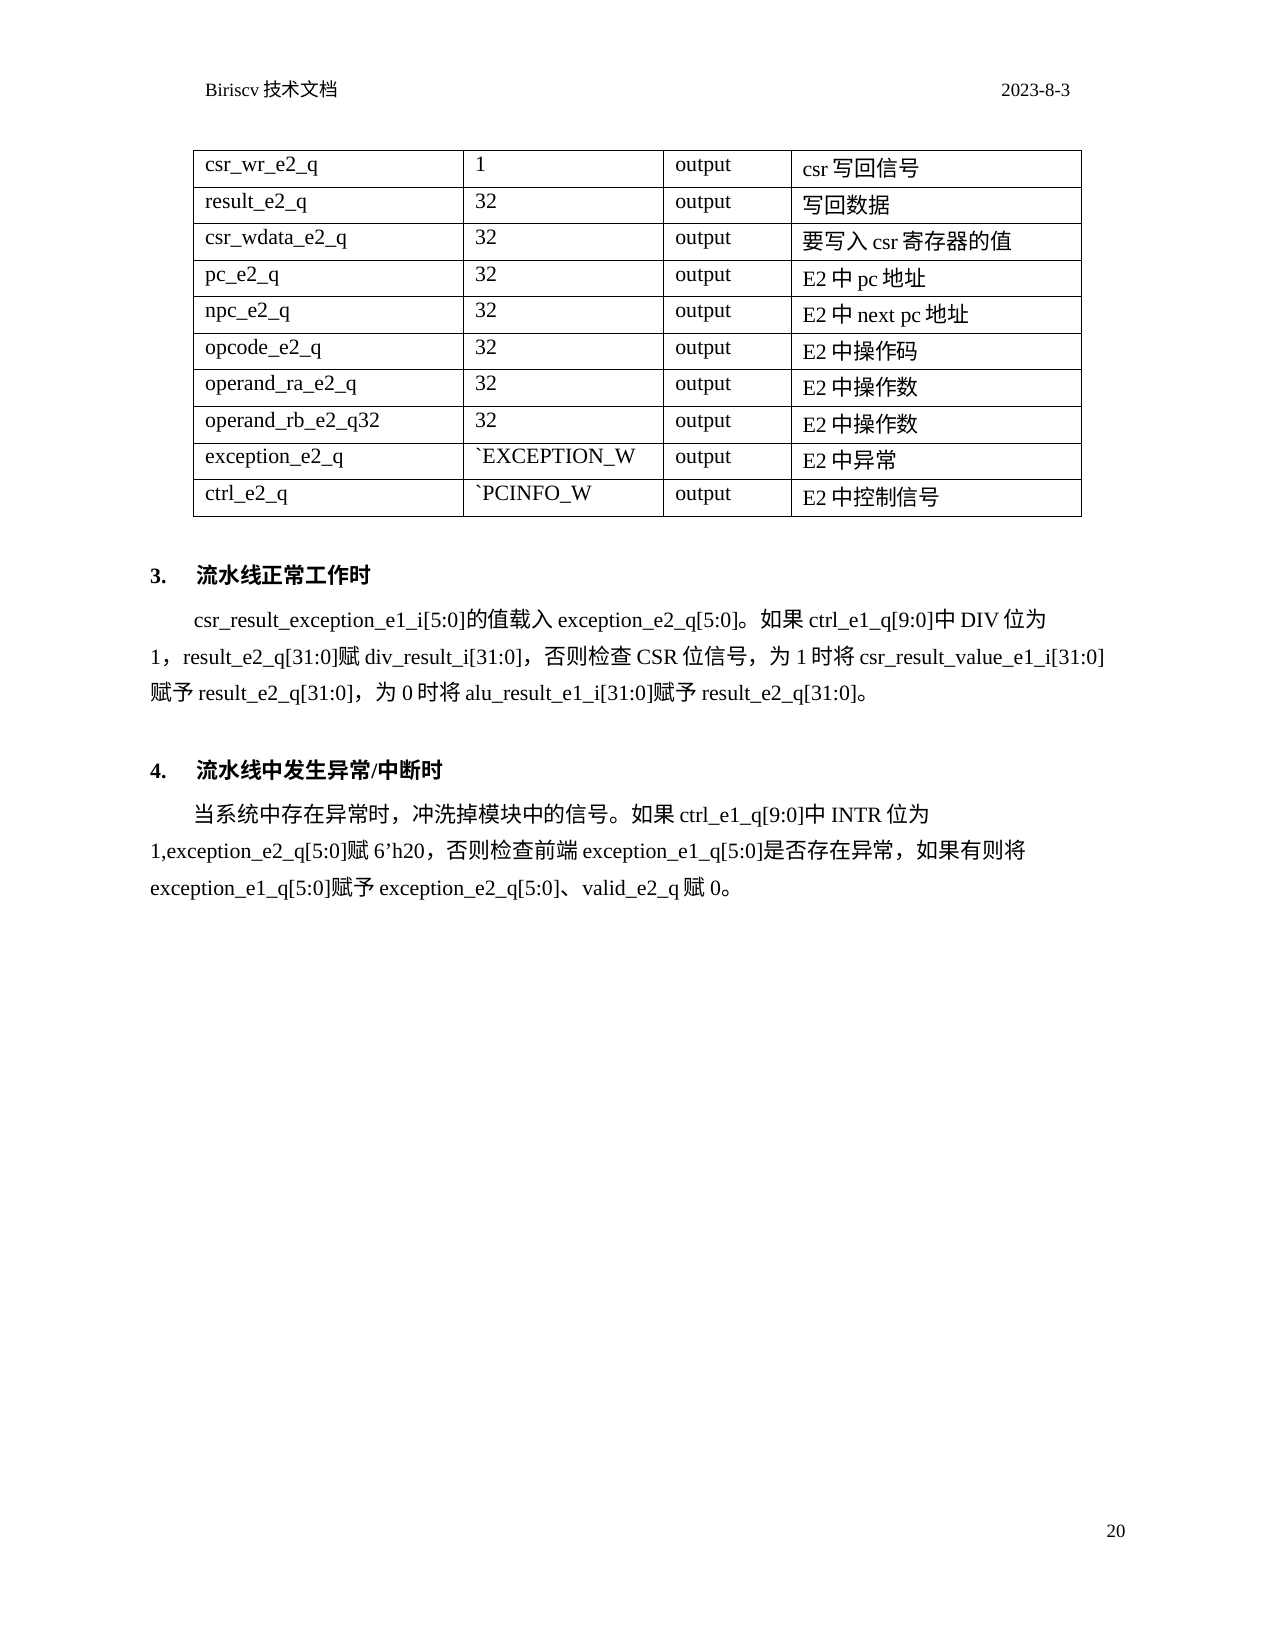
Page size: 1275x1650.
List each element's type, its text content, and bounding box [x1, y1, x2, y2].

table_cell 32 [464, 370, 663, 406]
table_cell output [664, 480, 791, 516]
table_cell output [664, 261, 791, 296]
table_cell E2中操作数 [792, 370, 1081, 406]
table_cell E2中异常 [792, 444, 1081, 479]
table_cell result_e2_q [194, 188, 463, 223]
table_cell output [664, 334, 791, 369]
table_cell E2中next pc地址 [792, 297, 1081, 333]
table_cell 32 [464, 224, 663, 260]
table_cell output [664, 151, 791, 187]
table_cell output [664, 407, 791, 442]
table_cell output [664, 297, 791, 333]
text csr_result_exception_e1_i[5:0]的值载入exception_e2_q[5:0]。如果ctrl_e1_q[9:0]中DIV位为1，result_e2_q[31:0]赋div_result_i[31:0]，否则检查CSR位信号，为1时将csr_result_value_e1_i[31:0]赋予result_e2_q[31:0]，为0时将alu_result_e1_i[31:0]赋予result_e2_q[31:0]。 [150, 602, 1125, 707]
table_cell ctrl_e2_q [194, 480, 463, 516]
subtitle 流水线中发生异常/中断时 [150, 753, 1125, 784]
table_cell output [664, 370, 791, 406]
table_cell 1 [464, 151, 663, 187]
table_cell 32 [464, 334, 663, 369]
table_cell 写回数据 [792, 188, 1081, 223]
table_cell E2中操作数 [792, 407, 1081, 442]
table_cell output [664, 444, 791, 479]
table_cell csr_wdata_e2_q [194, 224, 463, 260]
table_cell csr写回信号 [792, 151, 1081, 187]
table_cell 32 [464, 407, 663, 442]
table_cell opcode_e2_q [194, 334, 463, 369]
table_cell operand_ra_e2_q [194, 370, 463, 406]
table_cell 要写入csr寄存器的值 [792, 224, 1081, 260]
table_cell 32 [464, 297, 663, 333]
table_cell E2中pc地址 [792, 261, 1081, 296]
table_cell `PCINFO_W [464, 480, 663, 516]
table_cell npc_e2_q [194, 297, 463, 333]
table_cell 32 [464, 188, 663, 223]
text 当系统中存在异常时，冲洗掉模块中的信号。如果ctrl_e1_q[9:0]中INTR位为1,exception_e2_q[5:0]赋6’h20，否则检查前端exception_e1_q[5:0]是否存在异常，如果有则将exception_e1_q[5:0]赋予exception_e2_q[5:0]、valid_e2_q赋0。 [150, 797, 1125, 901]
table_cell exception_e2_q [194, 444, 463, 479]
subtitle 流水线正常工作时 [150, 558, 1125, 590]
table_cell E2中控制信号 [792, 480, 1081, 516]
table_cell `EXCEPTION_W [464, 444, 663, 479]
table_cell pc_e2_q [194, 261, 463, 296]
table_cell operand_rb_e2_q32 [194, 407, 463, 442]
table_cell E2中操作码 [792, 334, 1081, 369]
table_cell output [664, 188, 791, 223]
table_cell csr_wr_e2_q [194, 151, 463, 187]
table_cell 32 [464, 261, 663, 296]
table_cell output [664, 224, 791, 260]
